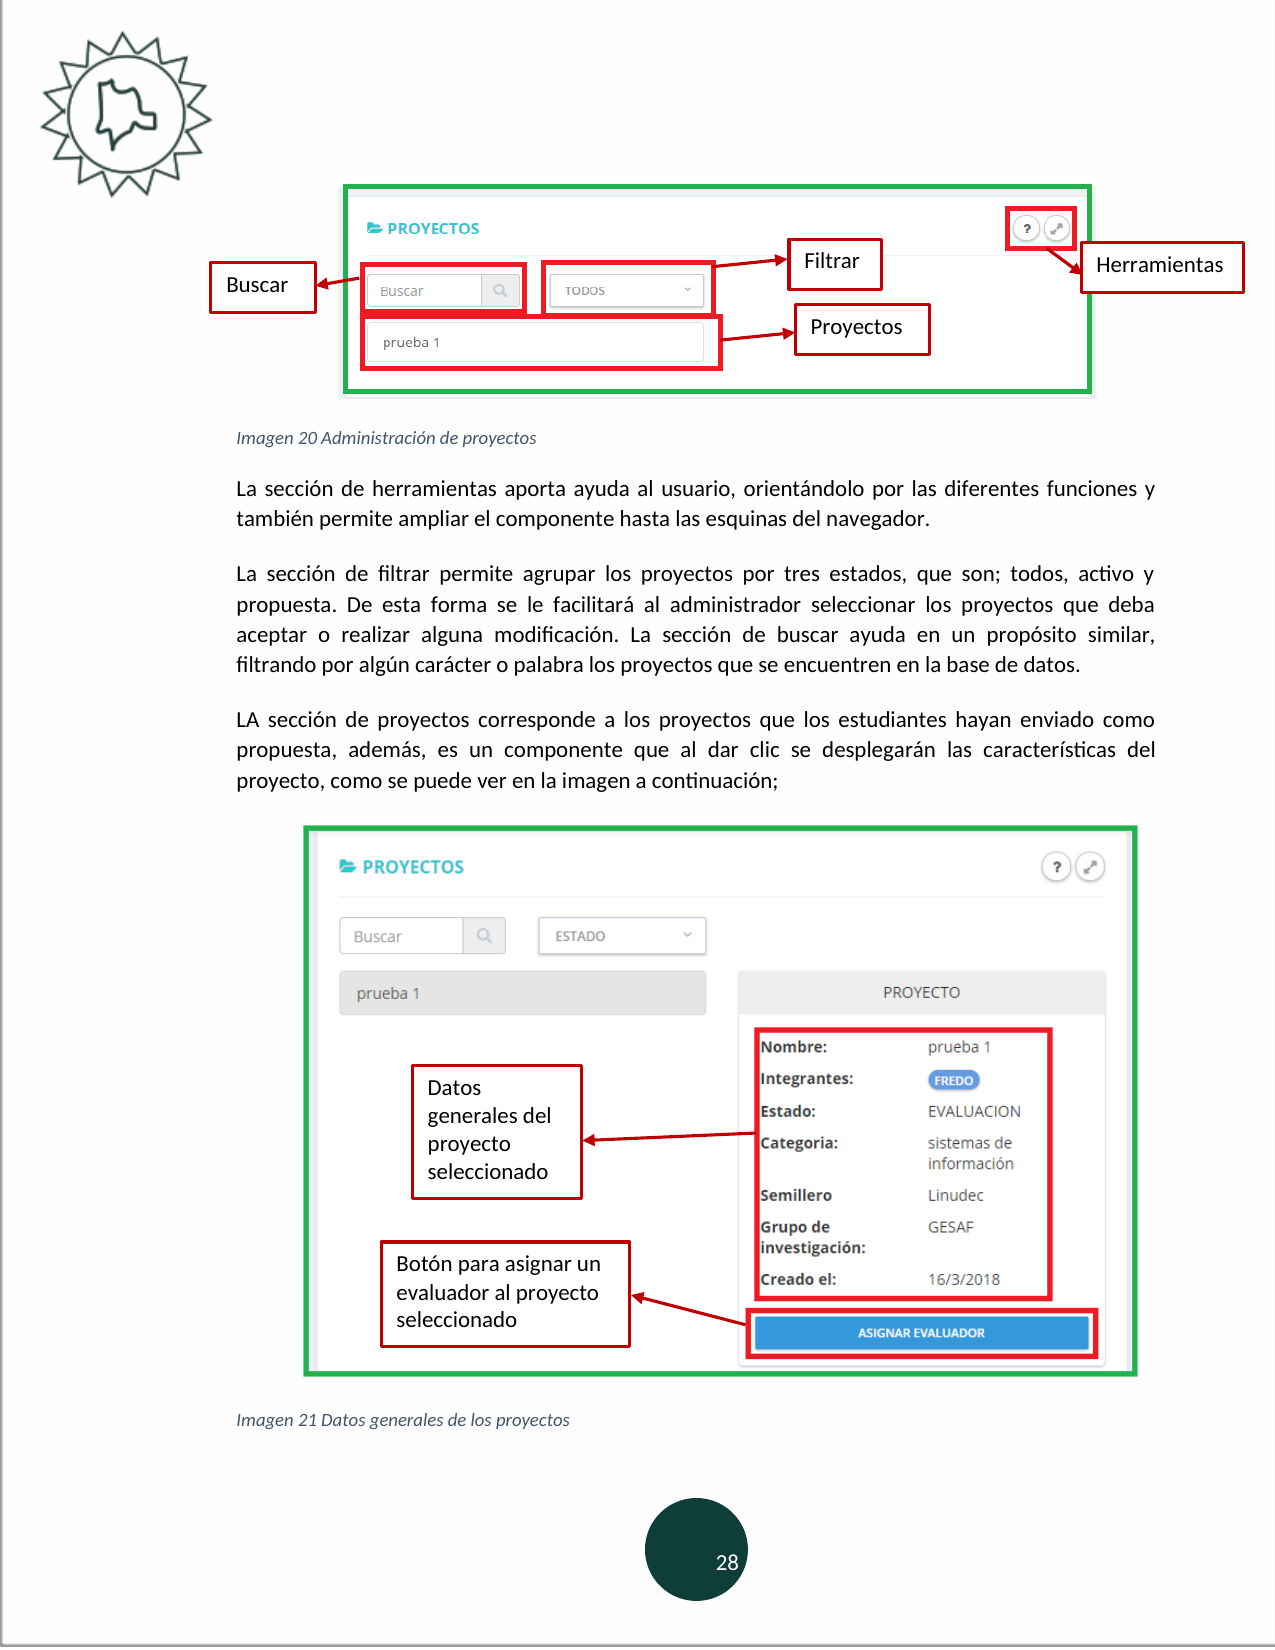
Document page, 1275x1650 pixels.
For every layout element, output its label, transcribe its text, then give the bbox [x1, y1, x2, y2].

text LA sección de proyectos corresponde a los proyectos que los estudiantes hayan enviado como propuesta, además, es un componente que al dar clic se desplegarán las características del proyecto, como se puede ver en la imagen a continuación; [236, 705, 1157, 794]
picture [0, 0, 1275, 1647]
text La sección de filtrar permite agrupar los proyectos por tres estados, que son; todos, activo y propuesta. De esta forma se le facilitará al administrador seleccionar los proyectos que deba aceptar o realizar alguna modificación. La sección de buscar ayuda en un propósito similar, filtrando por algún carácter o palabra los proyectos que se encuentren en la base de datos. [236, 559, 1157, 678]
text La sección de herramientas aporta ayuda al usuario, orientándolo por las diferentes funciones y también permite ampliar el componente hasta las esquinas del navegador. [236, 474, 1157, 532]
